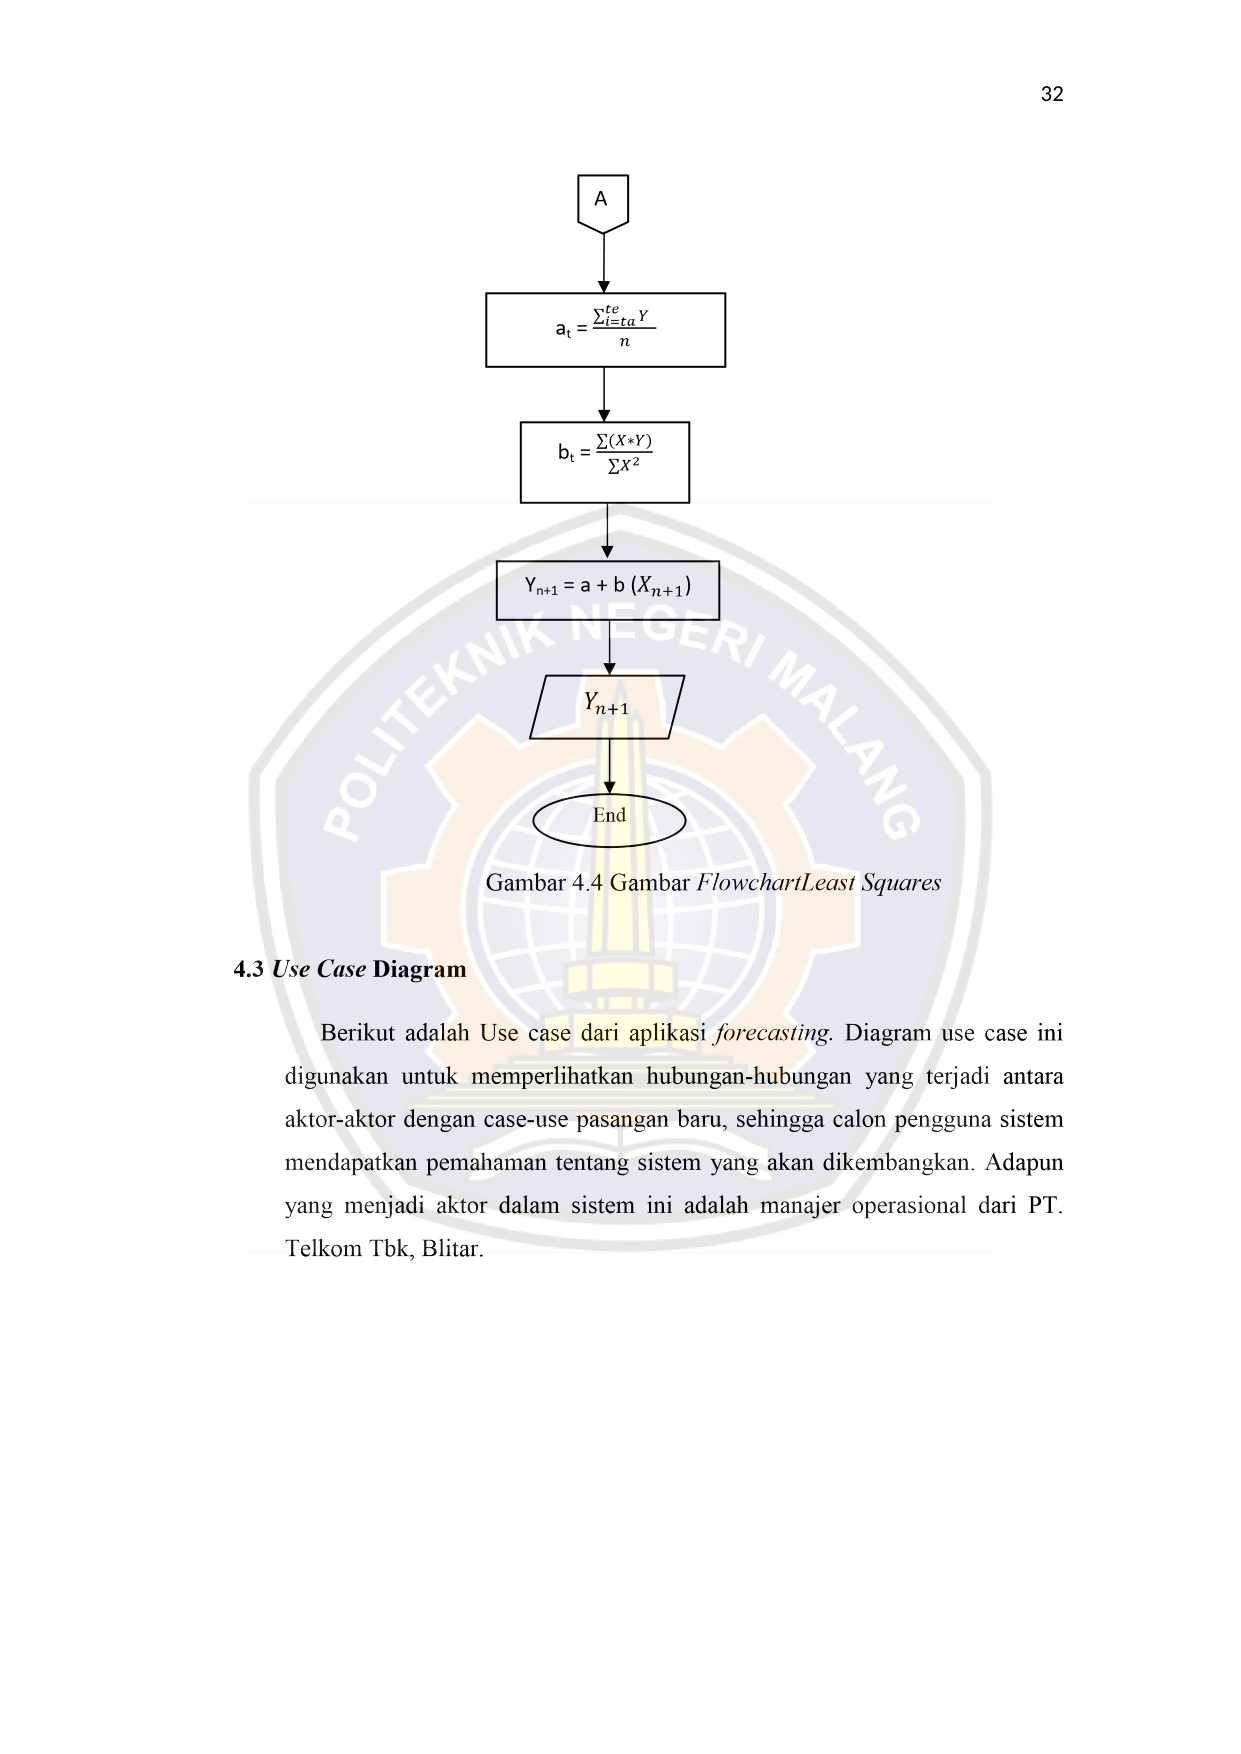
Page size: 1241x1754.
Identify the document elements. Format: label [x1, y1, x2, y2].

picture [233, 173, 1064, 1261]
